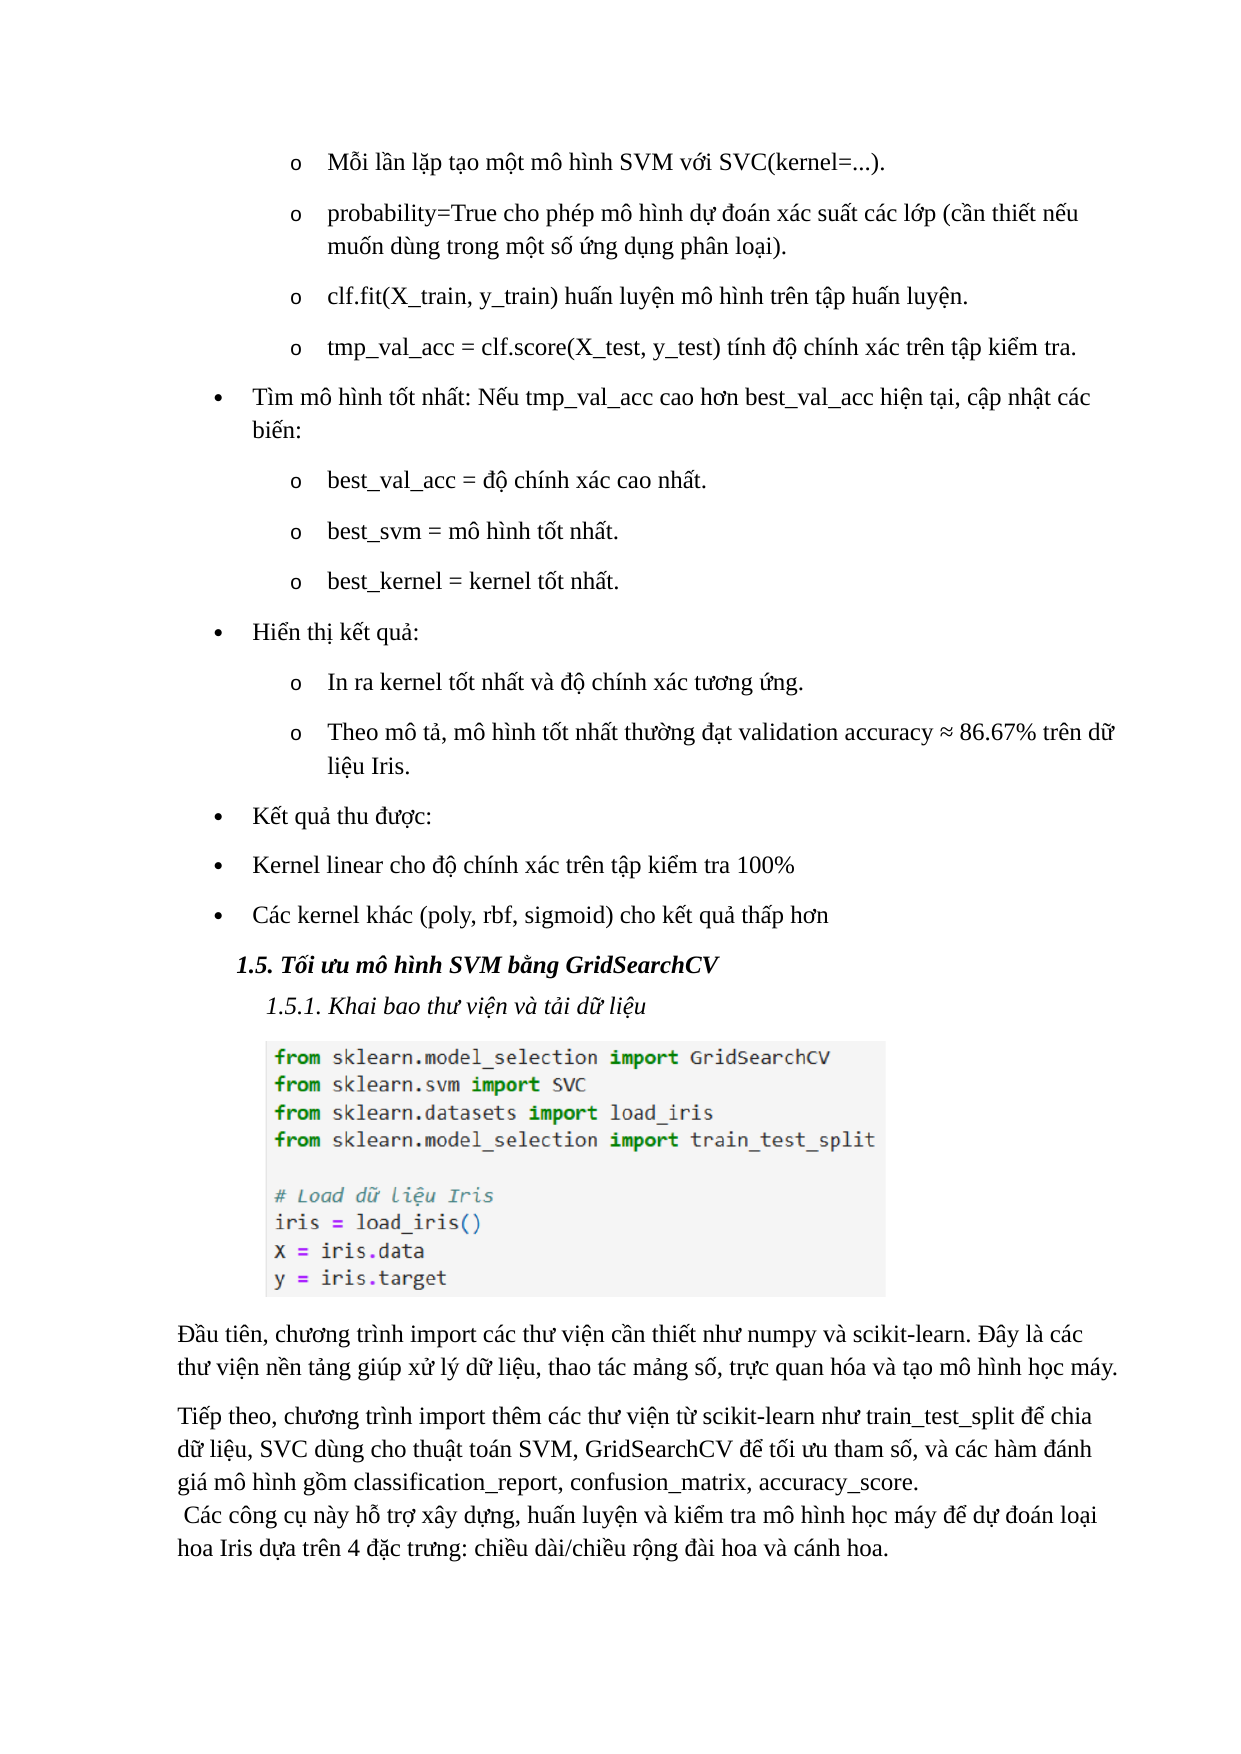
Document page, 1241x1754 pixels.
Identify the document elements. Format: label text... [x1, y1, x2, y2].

list Mỗi lần lặp tạo một mô hình SVM với SVC(kernel=...). [289, 147, 1122, 177]
list Tìm mô hình tốt nhất: Nếu tmp_val_acc cao hơn best_val_acc hiện tại, cập nhật các biến: [214, 382, 1122, 444]
list Hiển thị kết quả: [214, 617, 1122, 646]
text Tiếp theo, chương trình import thêm các thư viện từ scikit-learn như train_test_split để chia dữ liệu, SVC dùng cho thuật toán SVM, GridSearchCV để tối ưu tham số, và các hàm đánh giá mô hình gồm classification_report, confusion_matrix, accuracy_score. Các công cụ này hỗ trợ xây dựng, huấn luyện và kiểm tra mô hình học máy để dự đoán loại hoa Iris dựa trên 4 đặc trưng: chiều dài/chiều rộng đài hoa và cánh hoa. [177, 1401, 1122, 1562]
list probability=True cho phép mô hình dự đoán xác suất các lớp (cần thiết nếu muốn dùng trong một số ứng dụng phân loại). [289, 198, 1122, 260]
list Kernel linear cho độ chính xác trên tập kiểm tra 100% [214, 851, 1122, 879]
subtitle 1.5. Tối ưu mô hình SVM bằng GridSearchCV [236, 950, 1122, 979]
text Đầu tiên, chương trình import các thư viện cần thiết như numpy và scikit-learn. Đây là các thư viện nền tảng giúp xử lý dữ liệu, thao tác mảng số, trực quan hóa và tạo mô hình học máy. [177, 1319, 1122, 1380]
list In ra kernel tốt nhất và độ chính xác tương ứng. [289, 667, 1122, 696]
list Kết quả thu được: [214, 801, 1122, 829]
list best_val_acc = độ chính xác cao nhất. [289, 465, 1122, 495]
list best_kernel = kernel tốt nhất. [289, 566, 1122, 596]
list Các kernel khác (poly, rbf, sigmoid) cho kết quả thấp hơn [214, 900, 1122, 929]
list tmp_val_acc = clf.score(X_test, y_test) tính độ chính xác trên tập kiểm tra. [289, 332, 1122, 361]
list best_svm = mô hình tốt nhất. [289, 516, 1122, 545]
list Theo mô tả, mô hình tốt nhất thường đạt validation accuracy ≈ 86.67% trên dữ liệu Iris. [289, 717, 1122, 780]
list clf.fit(X_train, y_train) huấn luyện mô hình trên tập huấn luyện. [289, 281, 1122, 311]
text 1.5.1. Khai bao thư viện và tải dữ liệu [266, 991, 1122, 1020]
picture [265, 1041, 886, 1297]
